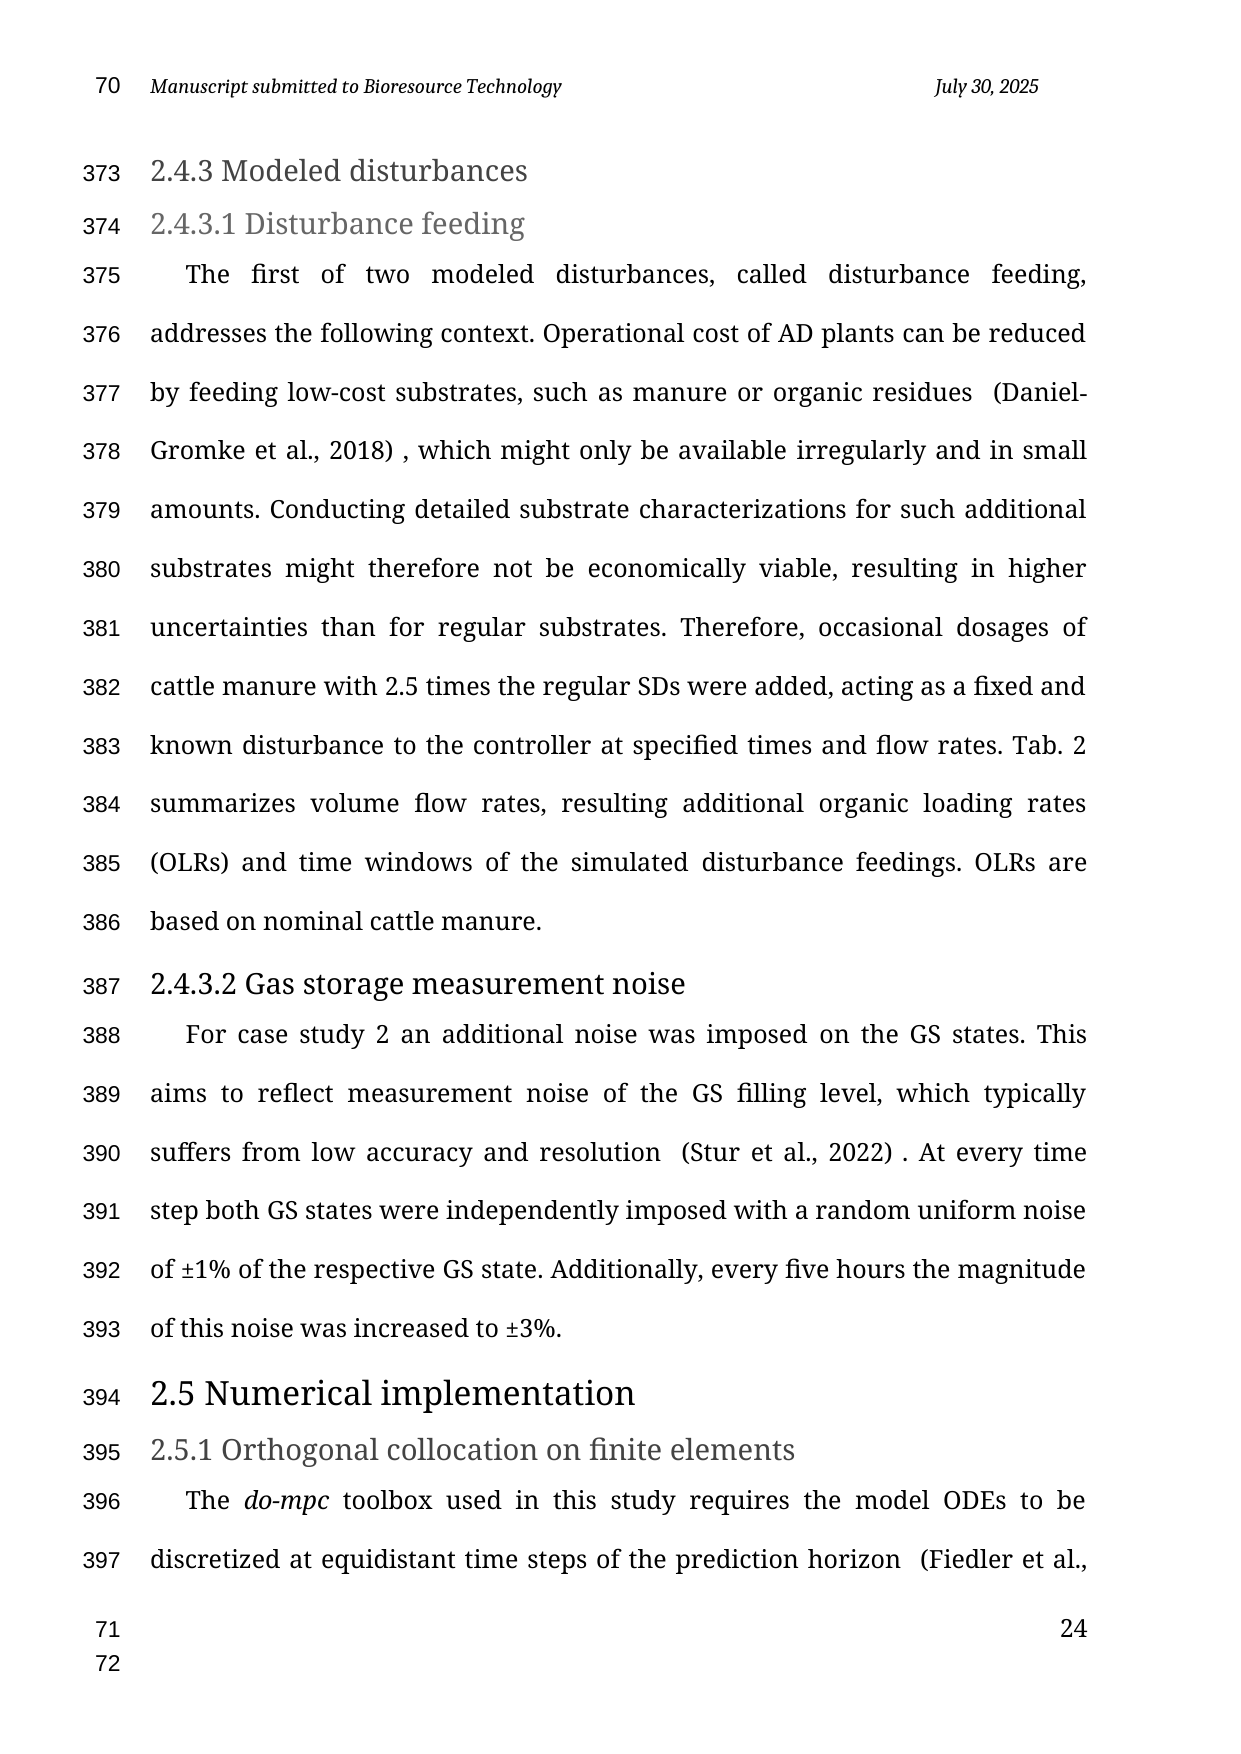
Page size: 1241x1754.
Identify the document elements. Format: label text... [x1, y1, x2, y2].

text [150, 1483, 1087, 1576]
subtitle 2.4.3.1 Disturbance feeding [150, 203, 1090, 243]
subtitle 2.4.3.2 Gas storage measurement noise [150, 963, 1090, 1003]
subtitle 2.5 Numerical implementation [150, 1370, 1090, 1416]
text The first of two modeled disturbances, called disturbance feeding, addresses the following context. Operational cost of AD plants can be reduced by feeding low-cost substrates, such as manure or organic residues , which might only be available irregularly and in small amounts. Conducting detailed substrate characterizations for such additional substrates might therefore not be economically viable, resulting in higher uncertainties than for regular substrates. Therefore, occasional dosages of cattle manure with 2.5 times the regular SDs were added, acting as a fixed and known disturbance to the controller at specified times and flow rates. Tab. 2 summarizes volume flow rates, resulting additional organic loading rates (OLRs) and time windows of the simulated disturbance feedings. OLRs are based on nominal cattle manure. [150, 256, 1087, 938]
subtitle 2.5.1 Orthogonal collocation on finite elements [150, 1429, 1090, 1469]
subtitle 2.4.3 Modeled disturbances [150, 150, 1090, 190]
text For case study 2 an additional noise was imposed on the GS states. This aims to reflect measurement noise of the GS filling level, which typically suffers from low accuracy and resolution . At every time step both GS states were independently imposed with a random uniform noise of ±1% of the respective GS state. Additionally, every five hours the magnitude of this noise was increased to ±3%. [150, 1016, 1087, 1345]
